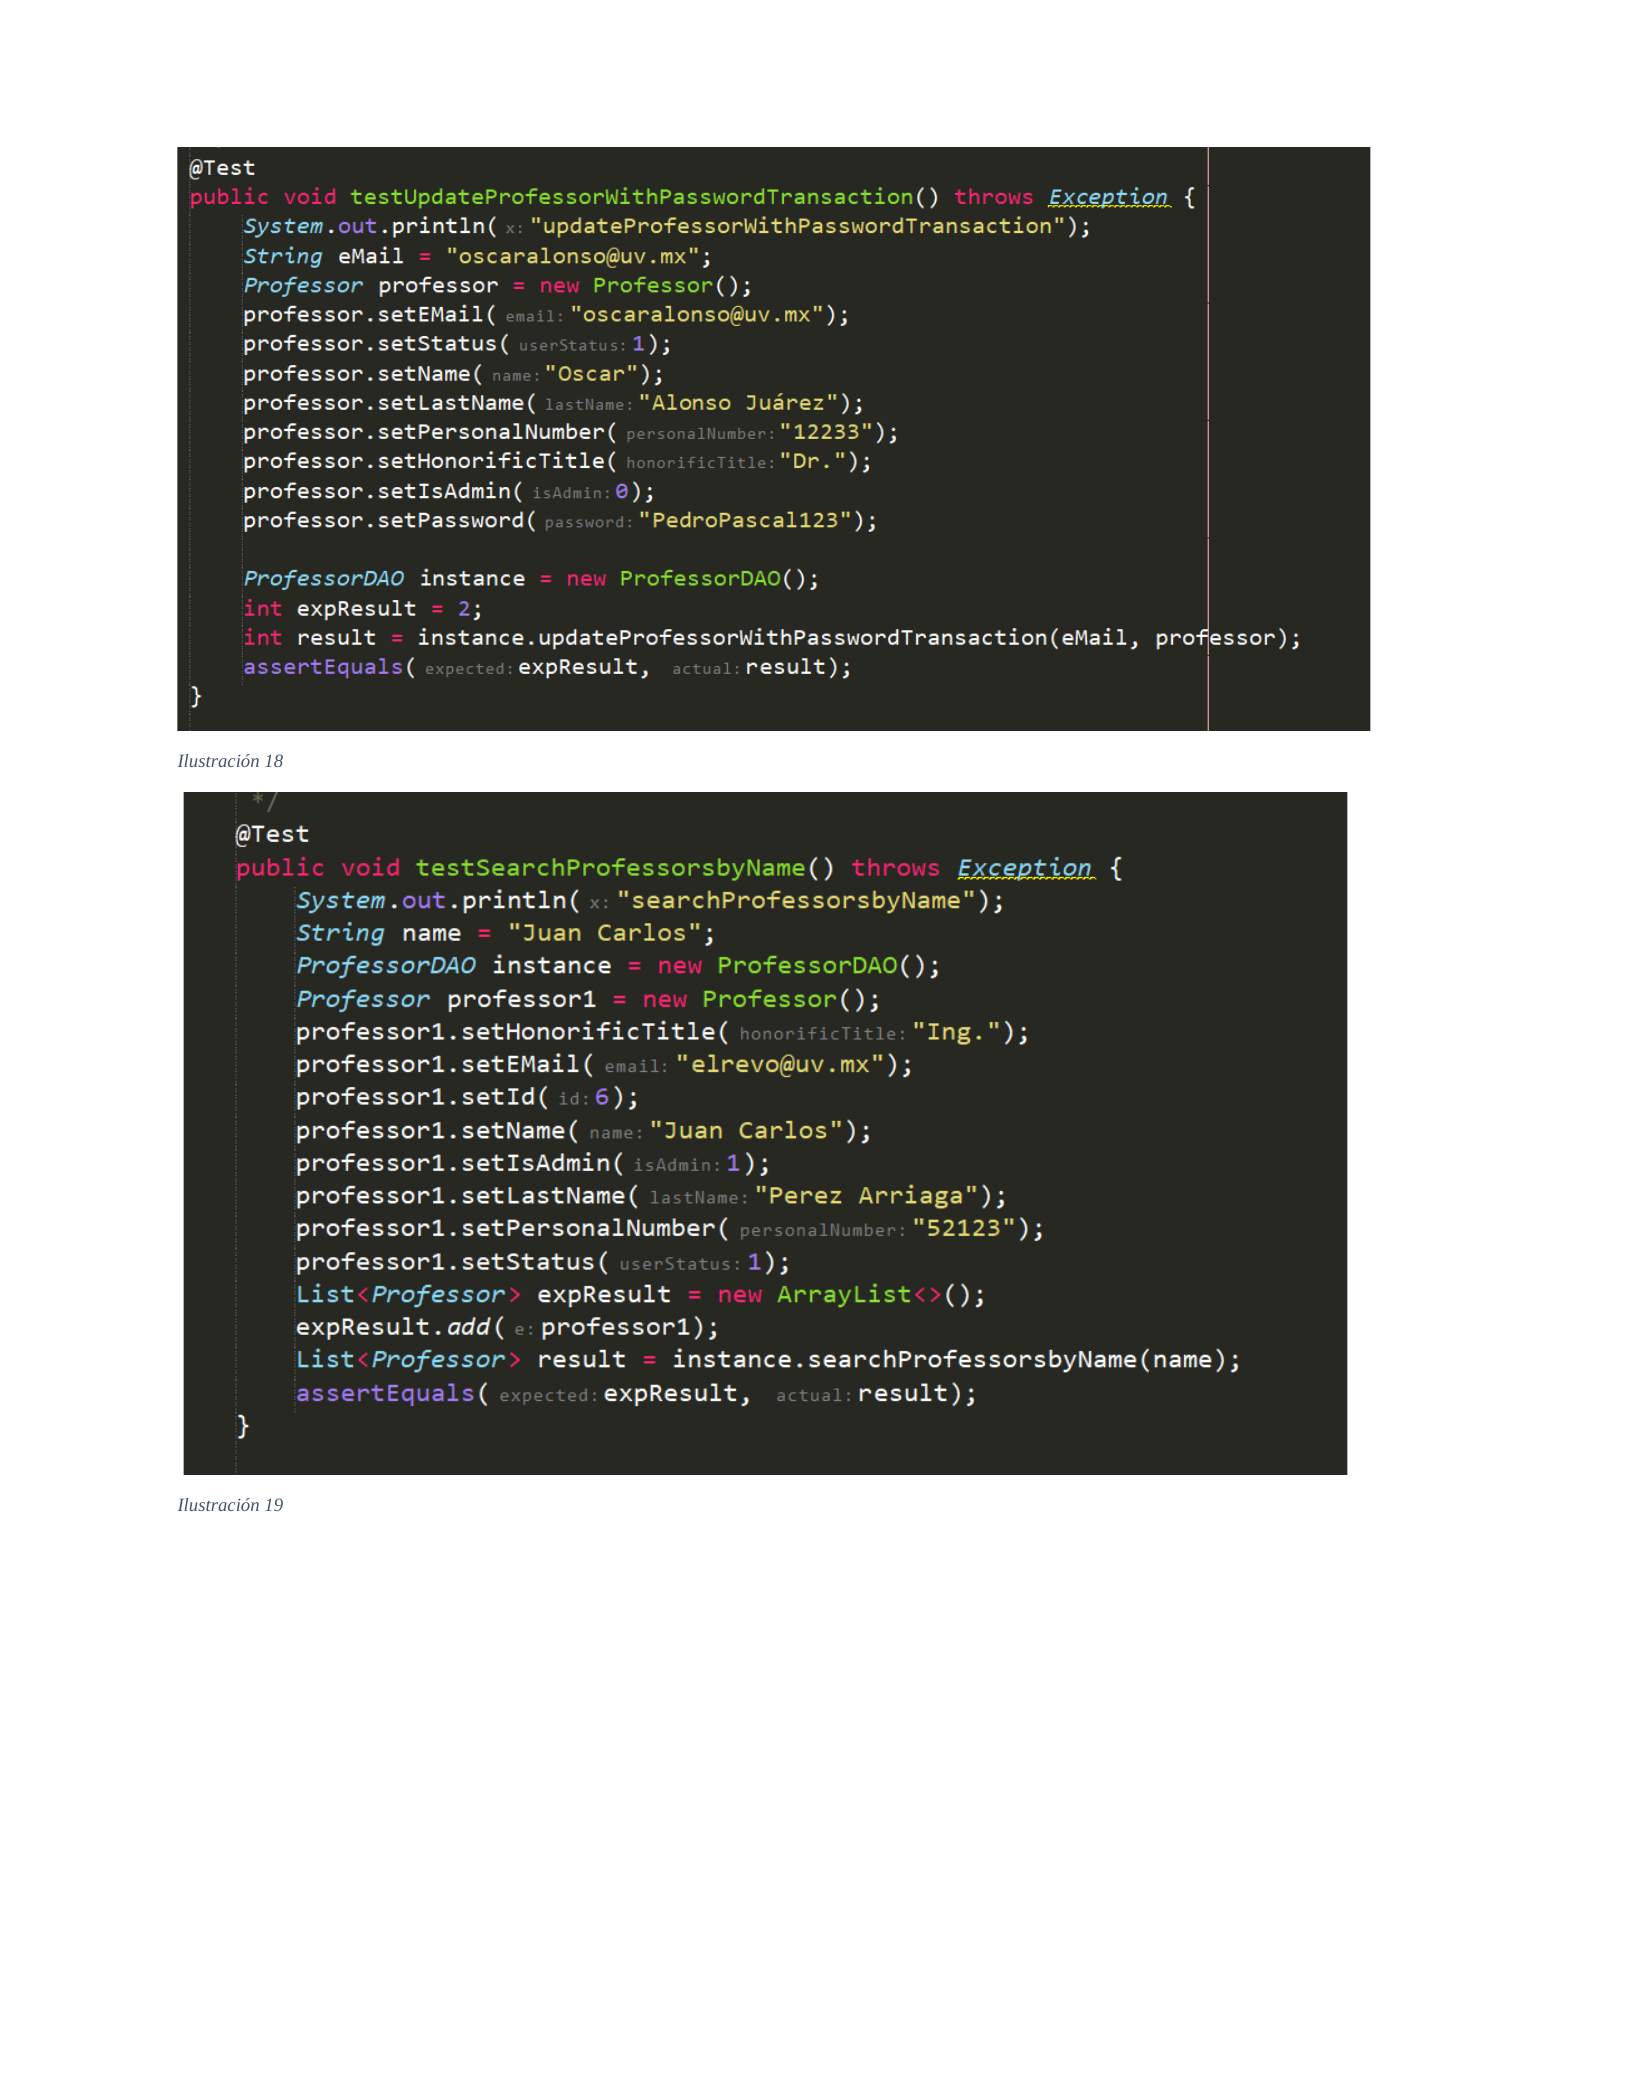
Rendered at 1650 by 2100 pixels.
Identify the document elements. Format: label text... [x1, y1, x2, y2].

picture [183, 792, 1348, 1475]
text Ilustración 18 [177, 750, 1473, 771]
text Ilustración 19 [177, 1494, 1473, 1515]
picture [177, 147, 1371, 731]
